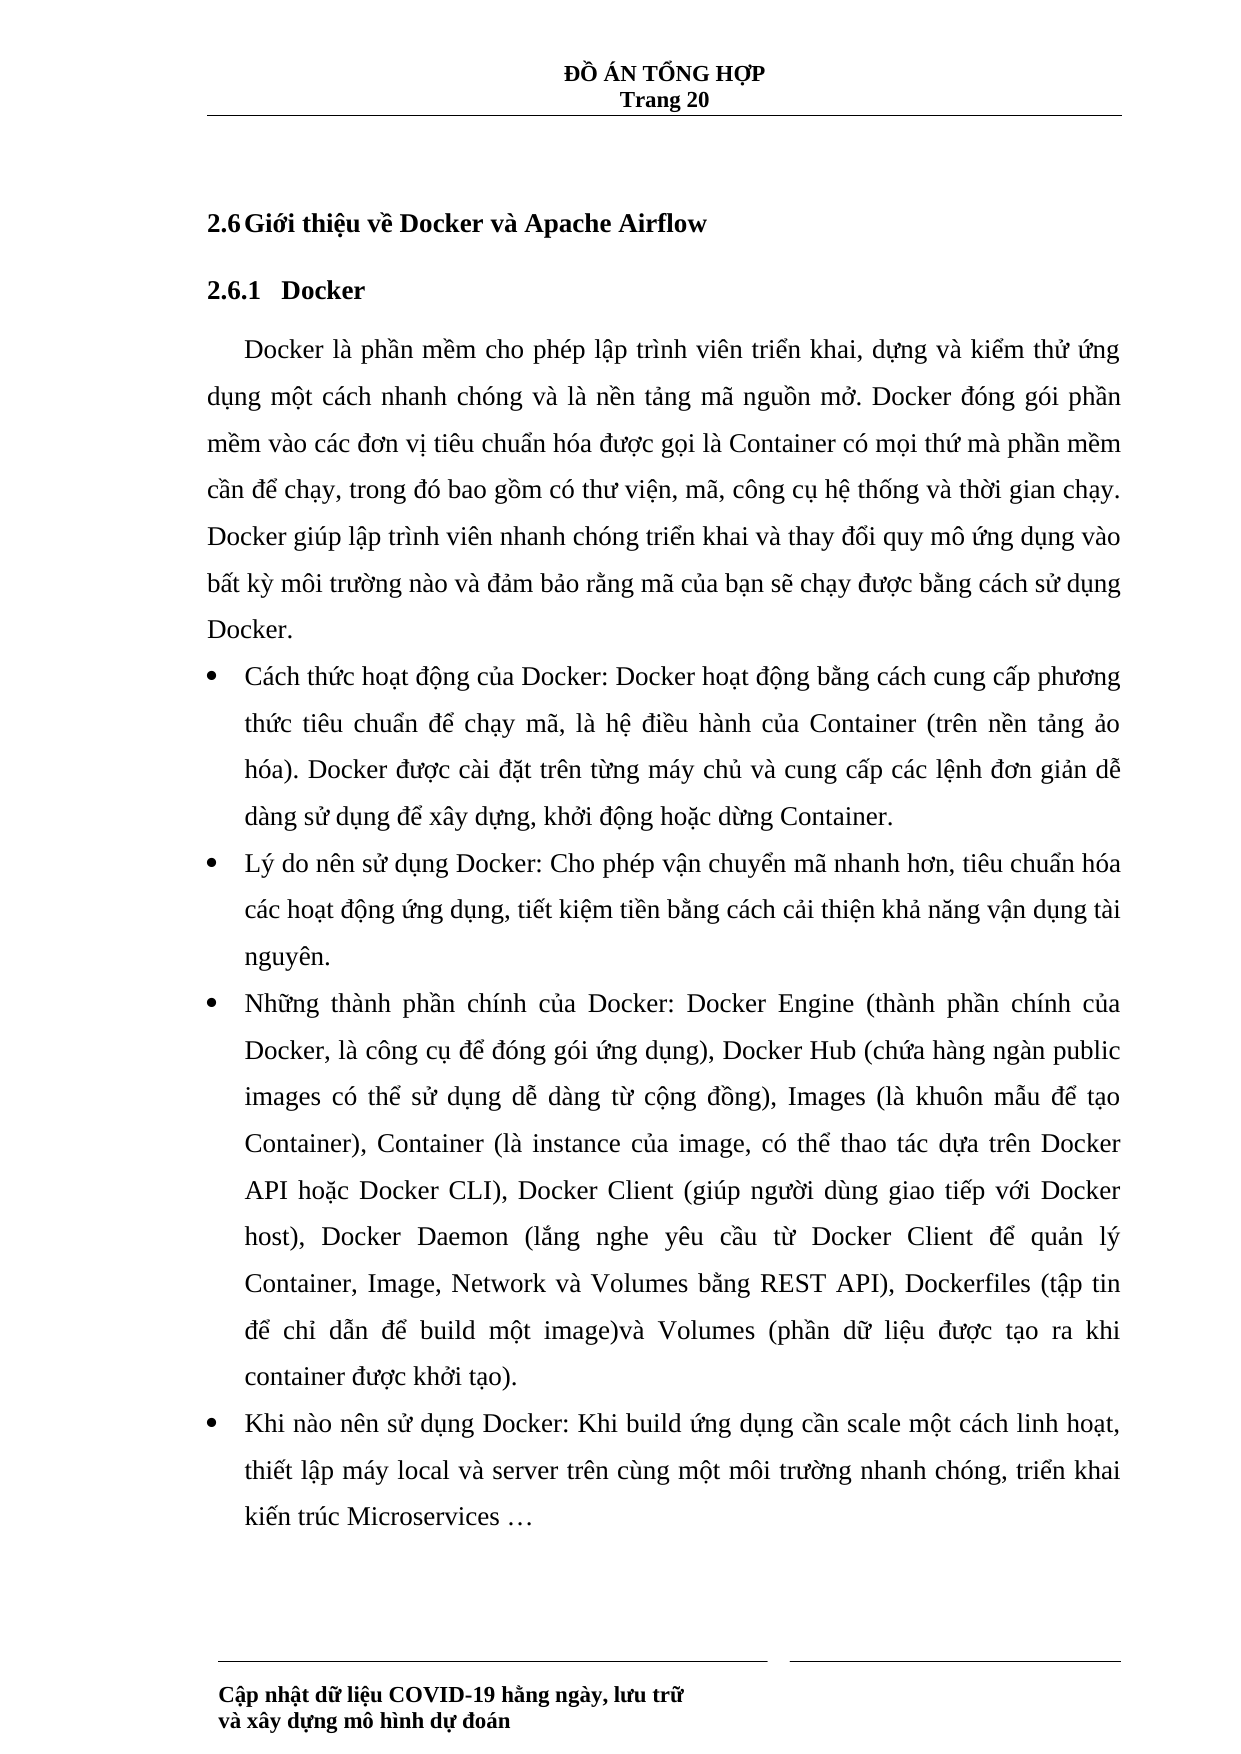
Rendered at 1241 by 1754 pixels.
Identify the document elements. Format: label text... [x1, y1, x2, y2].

list Cách thức hoạt động của Docker: Docker hoạt động bằng cách cung cấp phương thức tiêu chuẩn để chạy mã, là hệ điều hành của Container (trên nền tảng ảo hóa). Docker được cài đặt trên từng máy chủ và cung cấp các lệnh đơn giản dễ dàng sử dụng để xây dựng, khởi động hoặc dừng Container. [207, 660, 1122, 831]
list Những thành phần chính của Docker: Docker Engine (thành phần chính của Docker, là công cụ để đóng gói ứng dụng), Docker Hub (chứa hàng ngàn public images có thể sử dụng dễ dàng từ cộng đồng), Images (là khuôn mẫu để tạo Container), Container (là instance của image, có thể thao tác dựa trên Docker API hoặc Docker CLI), Docker Client (giúp người dùng giao tiếp với Docker host), Docker Daemon (lắng nghe yêu cầu từ Docker Client để quản lý Container, Image, Network và Volumes bằng REST API), Dockerfiles (tập tin để chỉ dẫn để build một image)và Volumes (phần dữ liệu được tạo ra khi container được khởi tạo). [207, 987, 1122, 1392]
subtitle Giới thiệu về Docker và Apache Airflow [207, 207, 1122, 238]
text Docker là phần mềm cho phép lập trình viên triển khai, dựng và kiểm thử ứng dụng một cách nhanh chóng và là nền tảng mã nguồn mở. Docker đóng gói phần mềm vào các đơn vị tiêu chuẩn hóa được gọi là Container có mọi thứ mà phần mềm cần để chạy, trong đó bao gồm có thư viện, mã, công cụ hệ thống và thời gian chạy. Docker giúp lập trình viên nhanh chóng triển khai và thay đổi quy mô ứng dụng vào bất kỳ môi trường nào và đảm bảo rằng mã của bạn sẽ chạy được bằng cách sử dụng Docker. [207, 333, 1122, 644]
subtitle Docker [207, 274, 1122, 305]
list Lý do nên sử dụng Docker: Cho phép vận chuyển mã nhanh hơn, tiêu chuẩn hóa các hoạt động ứng dụng, tiết kiệm tiền bằng cách cải thiện khả năng vận dụng tài nguyên. [207, 847, 1122, 971]
list Khi nào nên sử dụng Docker: Khi build ứng dụng cần scale một cách linh hoạt, thiết lập máy local và server trên cùng một môi trường nhanh chóng, triển khai kiến trúc Microservices … [207, 1407, 1122, 1532]
